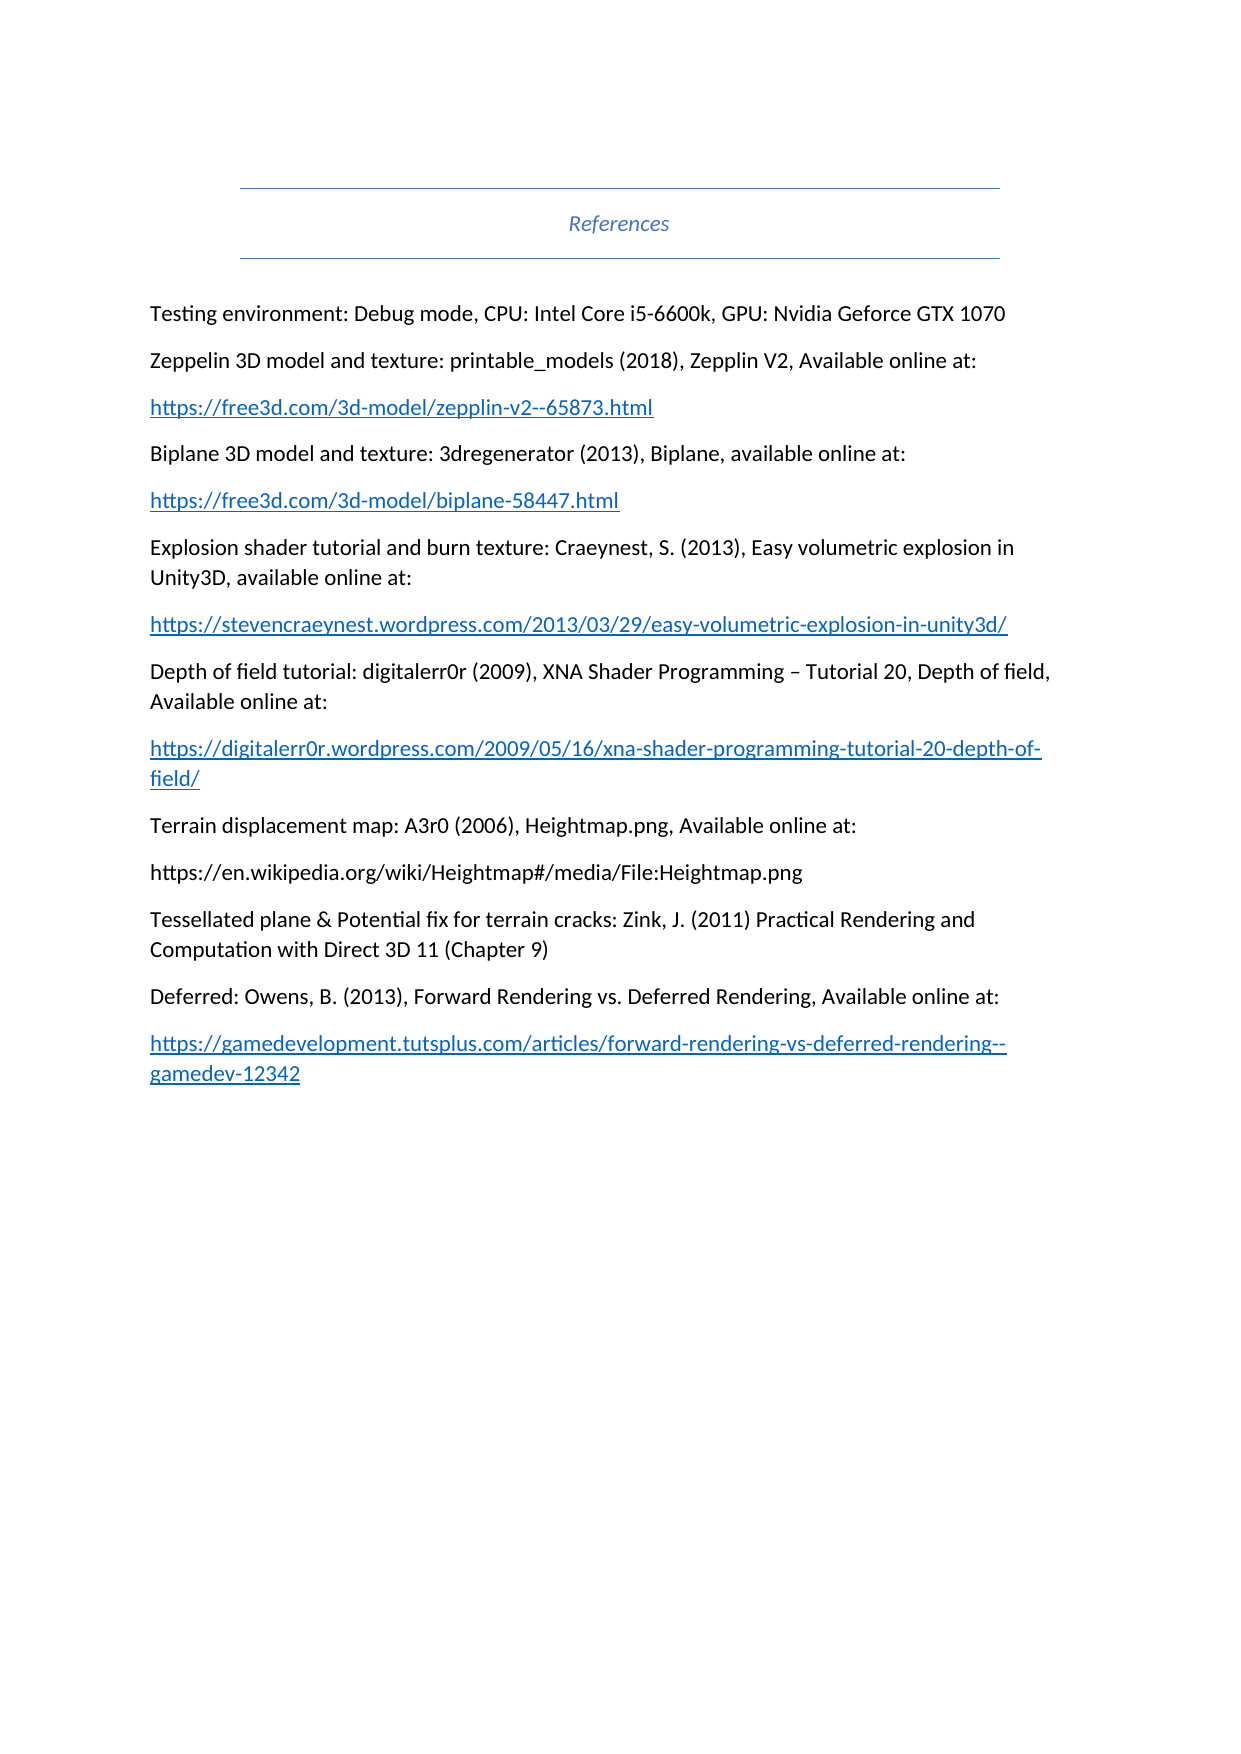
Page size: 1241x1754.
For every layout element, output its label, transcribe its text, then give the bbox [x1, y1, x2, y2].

text https://stevencraeynest.wordpress.com/2013/03/29/easy-volumetric-explosion-in-unity3d/ [150, 610, 1090, 638]
text Biplane 3D model and texture: 3dregenerator (2013), Biplane, available online at: [150, 439, 1090, 468]
text https://digitalerr0r.wordpress.com/2009/05/16/xna-shader-programming-tutorial-20-depth-of-field/ [150, 734, 1090, 793]
text Terrain displacement map: A3r0 (2006), Heightmap.png, Available online at: [150, 811, 1090, 839]
text https://free3d.com/3d-model/biplane-58447.html [150, 486, 1090, 514]
text https://gamedevelopment.tutsplus.com/articles/forward-rendering-vs-deferred-rendering--gamedev-12342 [150, 1029, 1090, 1087]
text References [240, 189, 1000, 258]
text Zeppelin 3D model and texture: printable_models (2018), Zepplin V2, Available online at: [150, 346, 1090, 374]
text https://free3d.com/3d-model/zepplin-v2--65873.html [150, 393, 1090, 421]
text Explosion shader tutorial and burn texture: Craeynest, S. (2013), Easy volumetric explosion in Unity3D, available online at: [150, 533, 1090, 592]
text Tessellated plane & Potential fix for terrain cracks: Zink, J. (2011) Practical Rendering and Computation with Direct 3D 11 (Chapter 9) [150, 905, 1090, 963]
text https://en.wikipedia.org/wiki/Heightmap#/media/File:Heightmap.png [150, 858, 1090, 886]
text Depth of field tutorial: digitalerr0r (2009), XNA Shader Programming – Tutorial 20, Depth of field, Available online at: [150, 657, 1090, 716]
text Testing environment: Debug mode, CPU: Intel Core i5-6600k, GPU: Nvidia Geforce GTX 1070 [150, 299, 1090, 327]
text Deferred: Owens, B. (2013), Forward Rendering vs. Deferred Rendering, Available online at: [150, 982, 1090, 1010]
